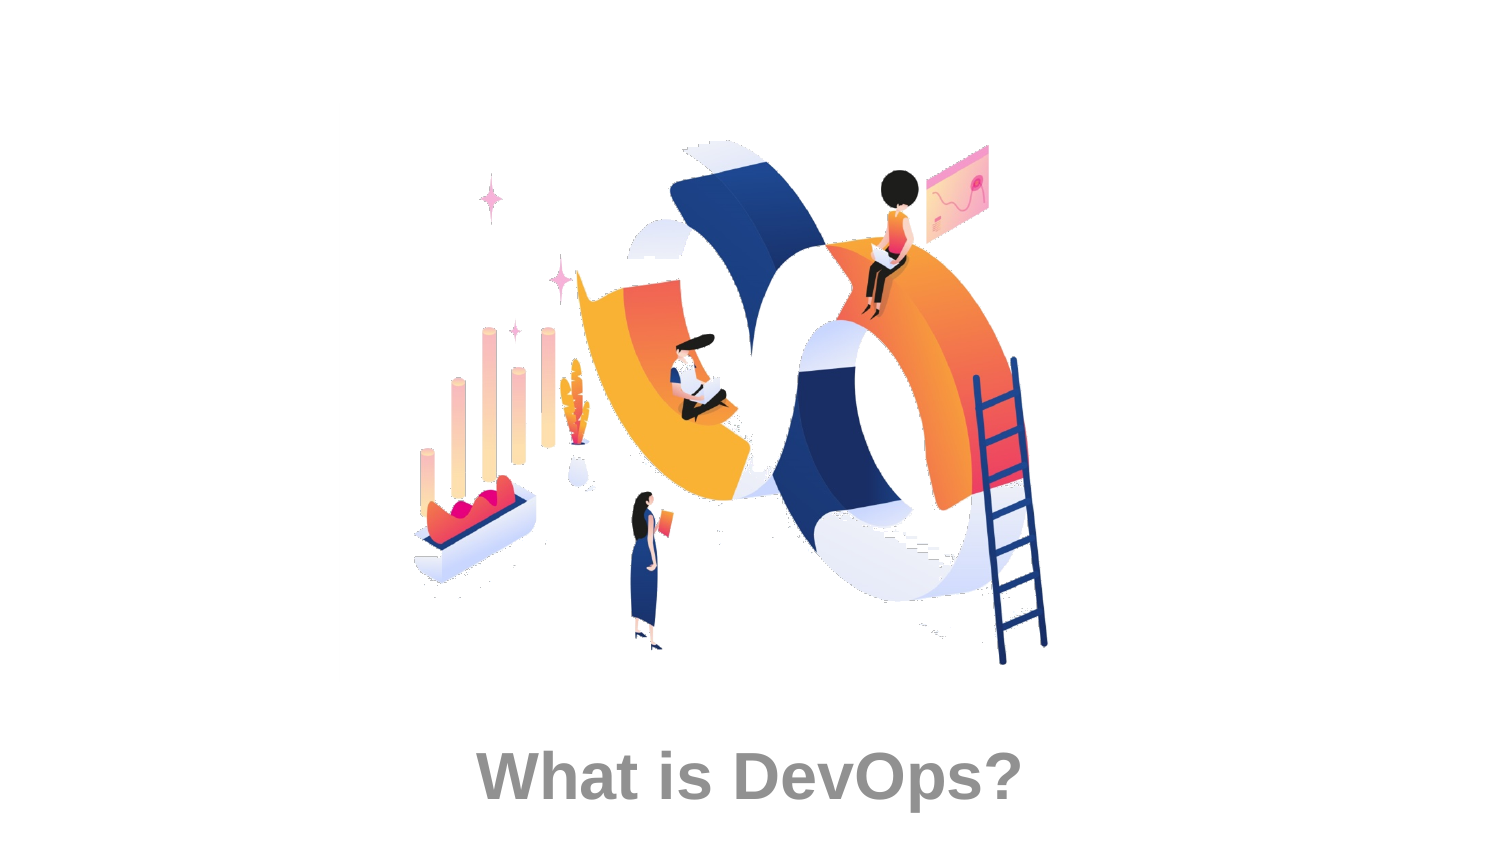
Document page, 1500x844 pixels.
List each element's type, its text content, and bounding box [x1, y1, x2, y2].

picture [339, 103, 1161, 682]
text What is DevOps? [476, 706, 1102, 822]
